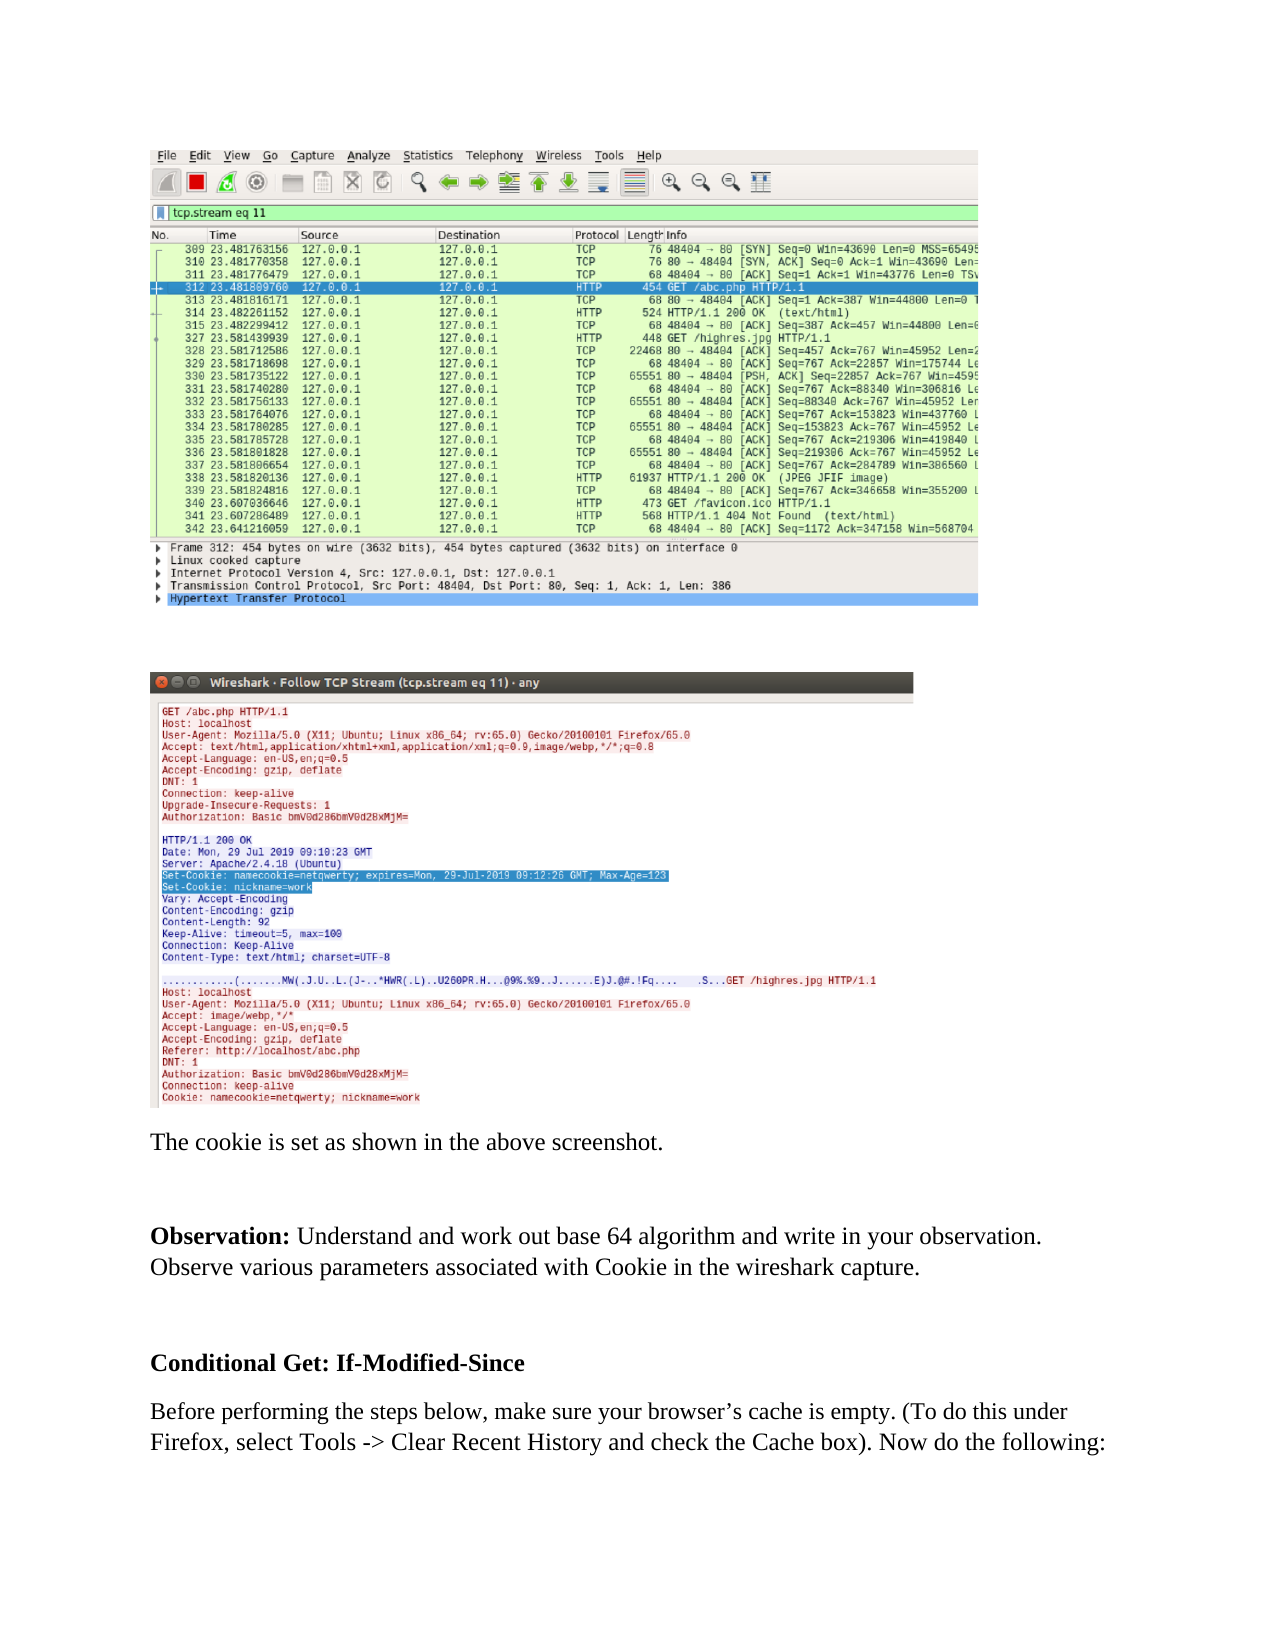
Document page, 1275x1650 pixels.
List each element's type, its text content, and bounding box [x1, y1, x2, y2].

text Observation: Understand and work out base 64 algorithm and write in your observation. [150, 1221, 1125, 1250]
text The cookie is set as shown in the above screenshot. [150, 1127, 1125, 1155]
picture [150, 150, 979, 1108]
text Before performing the steps below, make sure your browser’s cache is empty. (To do this under [150, 1397, 1125, 1424]
text Conditional Get: If-Modified-Since [150, 1348, 1125, 1376]
text Firefox, select Tools -> Clear Recent History and check the Cache box). Now do the following: [150, 1427, 1125, 1455]
text Observe various parameters associated with Cookie in the wireshark capture. [150, 1252, 1125, 1281]
